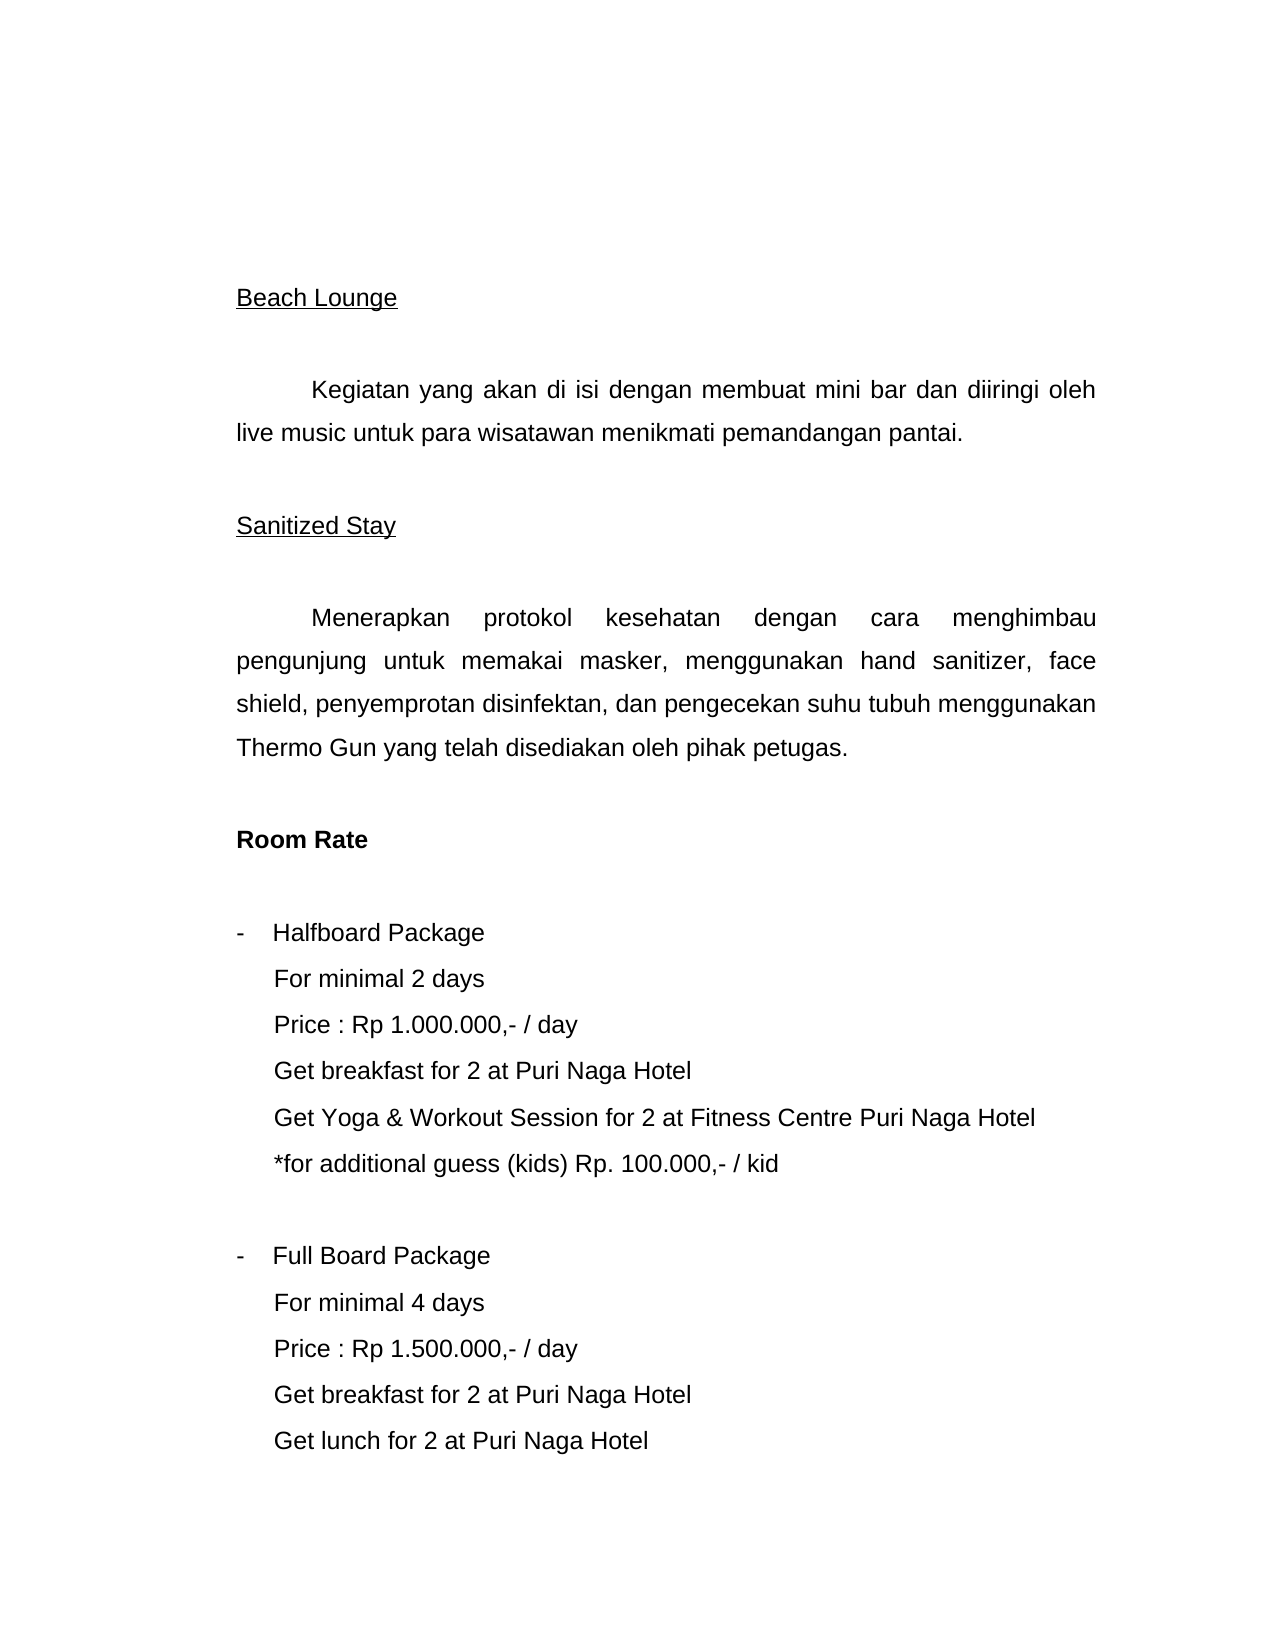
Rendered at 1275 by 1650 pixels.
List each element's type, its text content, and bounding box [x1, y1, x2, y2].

text Price : Rp 1.000.000,- / day [274, 1010, 1098, 1039]
text For minimal 2 days [274, 964, 1098, 992]
text Get breakfast for 2 at Puri Naga Hotel [274, 1380, 1098, 1409]
text Get lunch for 2 at Puri Naga Hotel [274, 1426, 1098, 1455]
text Room Rate [236, 825, 1098, 854]
text Price : Rp 1.500.000,- / day [274, 1334, 1098, 1362]
text Beach Lounge [236, 282, 1098, 311]
text - Halfboard Package [236, 917, 1098, 946]
text Get Yoga & Workout Session for 2 at Fitness Centre Puri Naga Hotel [274, 1102, 1098, 1131]
text Menerapkan protokol kesehatan dengan cara menghimbau pengunjung untuk memakai masker, menggunakan hand sanitizer, face shield, penyemprotan disinfektan, dan pengecekan suhu tubuh menggunakan Thermo Gun yang telah disediakan oleh pihak petugas. [236, 603, 1098, 761]
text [274, 1149, 1098, 1177]
text Sanitized Stay [236, 511, 1098, 539]
text - Full Board Package [236, 1241, 1098, 1270]
text Kegiatan yang akan di isi dengan membuat mini bar dan diiringi oleh live music untuk para wisatawan menikmati pemandangan pantai. [236, 375, 1098, 447]
text Get breakfast for 2 at Puri Naga Hotel [274, 1056, 1098, 1085]
text For minimal 4 days [274, 1287, 1098, 1316]
